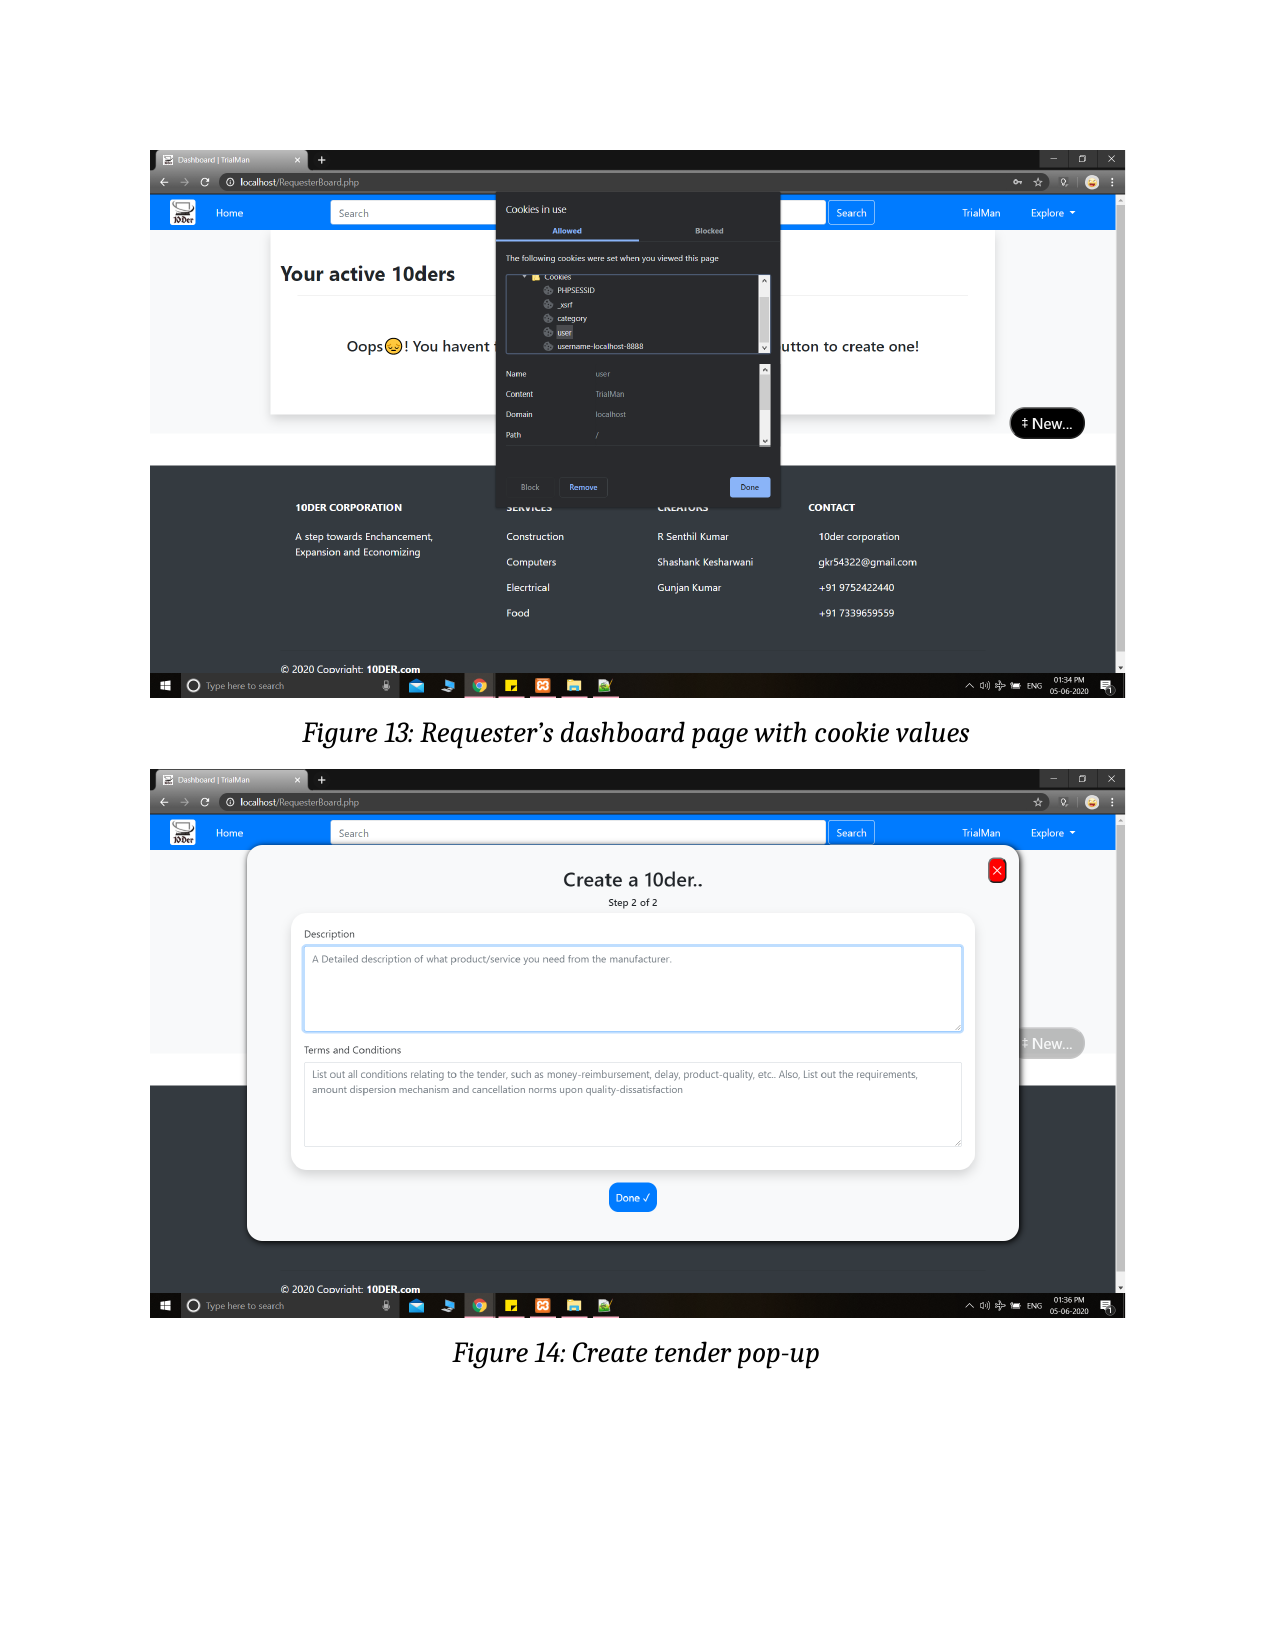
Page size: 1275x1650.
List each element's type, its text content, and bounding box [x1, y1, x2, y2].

picture [150, 150, 1125, 698]
picture [150, 769, 1125, 1318]
text Figure 13: Requester’s dashboard page with cookie values [150, 717, 1125, 750]
text Figure 14: Create tender pop-up [150, 1336, 1125, 1370]
